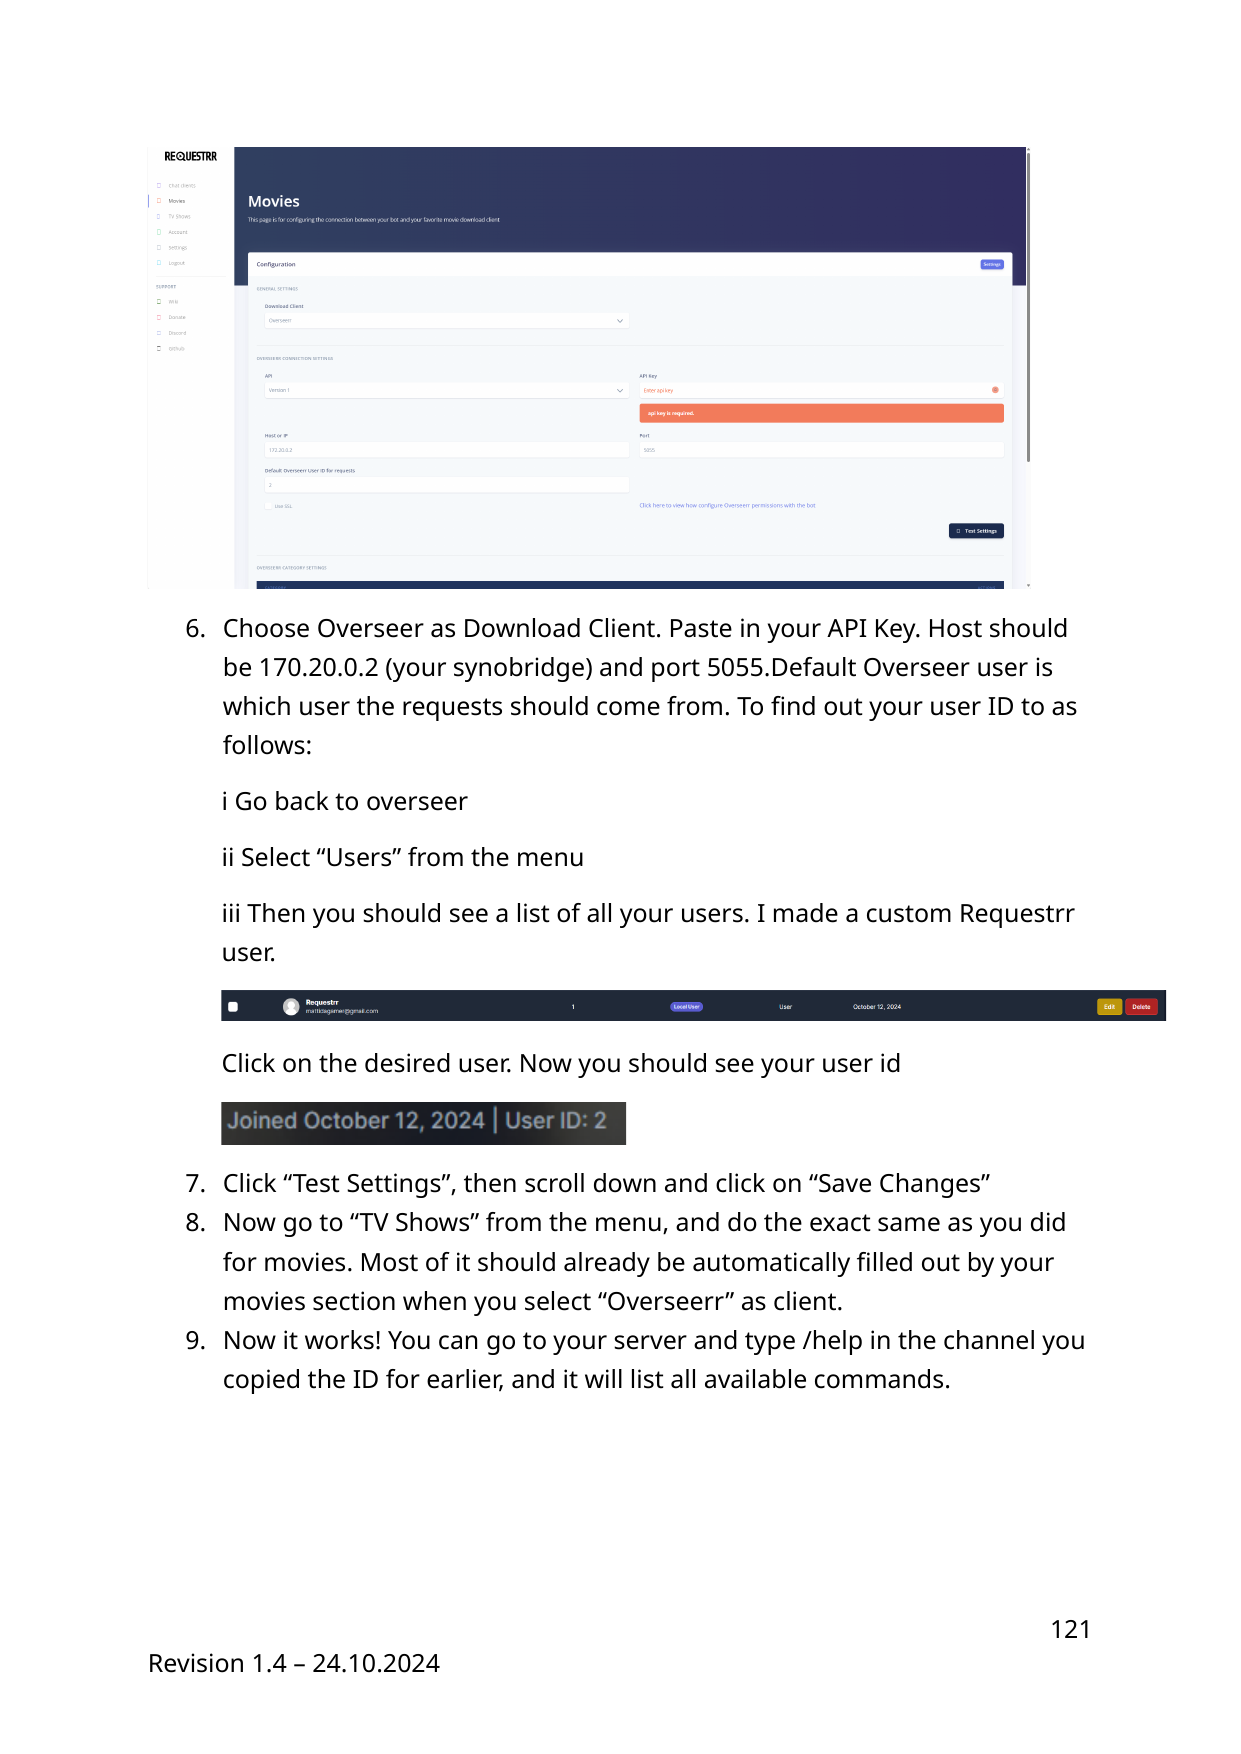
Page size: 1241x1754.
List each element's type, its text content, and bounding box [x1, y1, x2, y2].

picture [221, 1102, 627, 1145]
picture [147, 147, 1031, 589]
text Click on the desired user. Now you should see your user id [221, 1046, 1093, 1080]
picture [221, 990, 1167, 1021]
list Now go to “TV Shows” from the menu, and do the exact same as you did for movies. Most of it should already be automatically filled out by your movies section when you select “Overseerr” as client. [185, 1205, 1093, 1317]
text iii Then you should see a list of all your users. I made a custom Requestrr user. [221, 895, 1093, 968]
list Click “Test Settings”, then scroll down and click on “Save Changes” [185, 1166, 1093, 1200]
text ii Select “Users” from the menu [221, 839, 1093, 873]
list Now it works! You can go to your server and type /help in the channel you copied the ID for earlier, and it will list all available commands. [185, 1323, 1093, 1396]
text i Go back to overseer [221, 784, 1093, 818]
list Choose Overseer as Download Client. Paste in your API Key. Host should be 170.20.0.2 (your synobridge) and port 5055.Default Overseer user is which user the requests should come from. To find out your user ID to as follows: [185, 610, 1093, 762]
